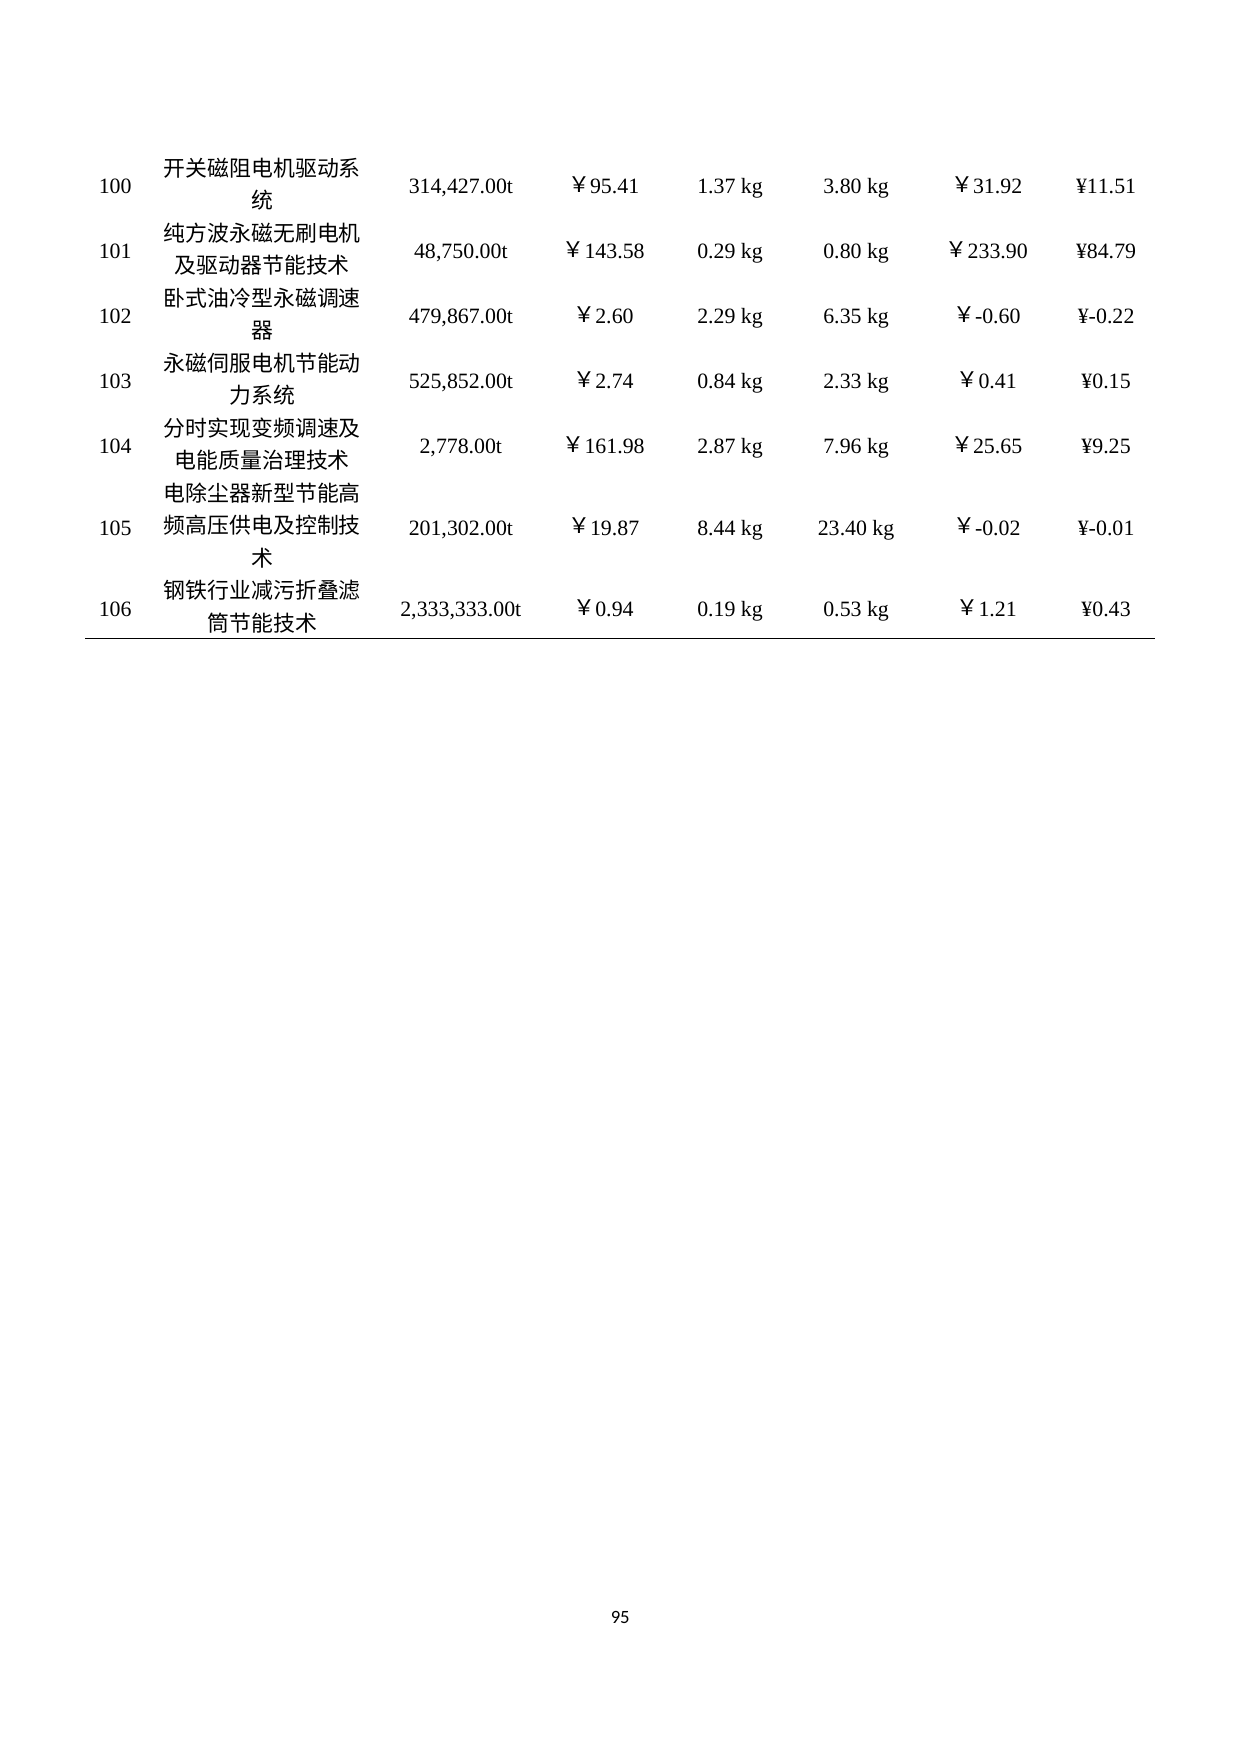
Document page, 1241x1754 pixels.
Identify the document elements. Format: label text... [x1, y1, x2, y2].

table_cell ￥31.92 [917, 150, 1056, 215]
table_cell ￥2.74 [542, 345, 665, 410]
table_cell ￥2.60 [542, 280, 665, 345]
table_cell 0.53 kg [795, 573, 917, 637]
table_cell ￥-0.60 [917, 280, 1056, 345]
table_cell ¥-0.22 [1056, 280, 1155, 345]
table_cell 卧式油冷型永磁调速器 [145, 280, 379, 345]
table_cell 102 [85, 280, 145, 345]
table_cell ￥-0.02 [917, 475, 1056, 572]
table_cell 106 [85, 573, 145, 637]
table_cell ￥19.87 [542, 475, 665, 572]
table_cell 2,333,333.00t [379, 573, 542, 637]
table_cell ¥0.15 [1056, 345, 1155, 410]
table_cell 101 [85, 215, 145, 280]
table_cell ¥84.79 [1056, 215, 1155, 280]
table_cell 电除尘器新型节能高频高压供电及控制技术 [145, 475, 379, 572]
table_cell 2,778.00t [379, 410, 542, 475]
table_cell ¥9.25 [1056, 410, 1155, 475]
table_cell ¥11.51 [1056, 150, 1155, 215]
table_cell 分时实现变频调速及电能质量治理技术 [145, 410, 379, 475]
table_cell ￥233.90 [917, 215, 1056, 280]
table_cell 纯方波永磁无刷电机及驱动器节能技术 [145, 215, 379, 280]
table_cell 0.84 kg [665, 345, 795, 410]
table_cell 永磁伺服电机节能动力系统 [145, 345, 379, 410]
table_cell 2.29 kg [665, 280, 795, 345]
table_cell 0.29 kg [665, 215, 795, 280]
table_cell 开关磁阻电机驱动系统 [145, 150, 379, 215]
table_cell ￥25.65 [917, 410, 1056, 475]
table_cell 314,427.00t [379, 150, 542, 215]
table_cell 7.96 kg [795, 410, 917, 475]
table_cell 8.44 kg [665, 475, 795, 572]
table_cell 6.35 kg [795, 280, 917, 345]
table_cell 201,302.00t [379, 475, 542, 572]
table_cell 103 [85, 345, 145, 410]
table_cell 2.87 kg [665, 410, 795, 475]
table_cell 479,867.00t [379, 280, 542, 345]
table_cell ¥0.43 [1056, 573, 1155, 637]
table_cell 525,852.00t [379, 345, 542, 410]
table_cell 钢铁行业减污折叠滤筒节能技术 [145, 573, 379, 637]
table_cell 23.40 kg [795, 475, 917, 572]
table_cell 104 [85, 410, 145, 475]
table_cell 100 [85, 150, 145, 215]
table_cell 0.19 kg [665, 573, 795, 637]
table_cell 0.80 kg [795, 215, 917, 280]
table_cell 105 [85, 475, 145, 572]
table_cell ￥0.41 [917, 345, 1056, 410]
table_cell ￥0.94 [542, 573, 665, 637]
table_cell ￥1.21 [917, 573, 1056, 637]
table_cell 48,750.00t [379, 215, 542, 280]
table_cell ¥-0.01 [1056, 475, 1155, 572]
table_cell ￥161.98 [542, 410, 665, 475]
table_cell 1.37 kg [665, 150, 795, 215]
table_cell ￥143.58 [542, 215, 665, 280]
table_cell ￥95.41 [542, 150, 665, 215]
table_cell 2.33 kg [795, 345, 917, 410]
table_cell 3.80 kg [795, 150, 917, 215]
